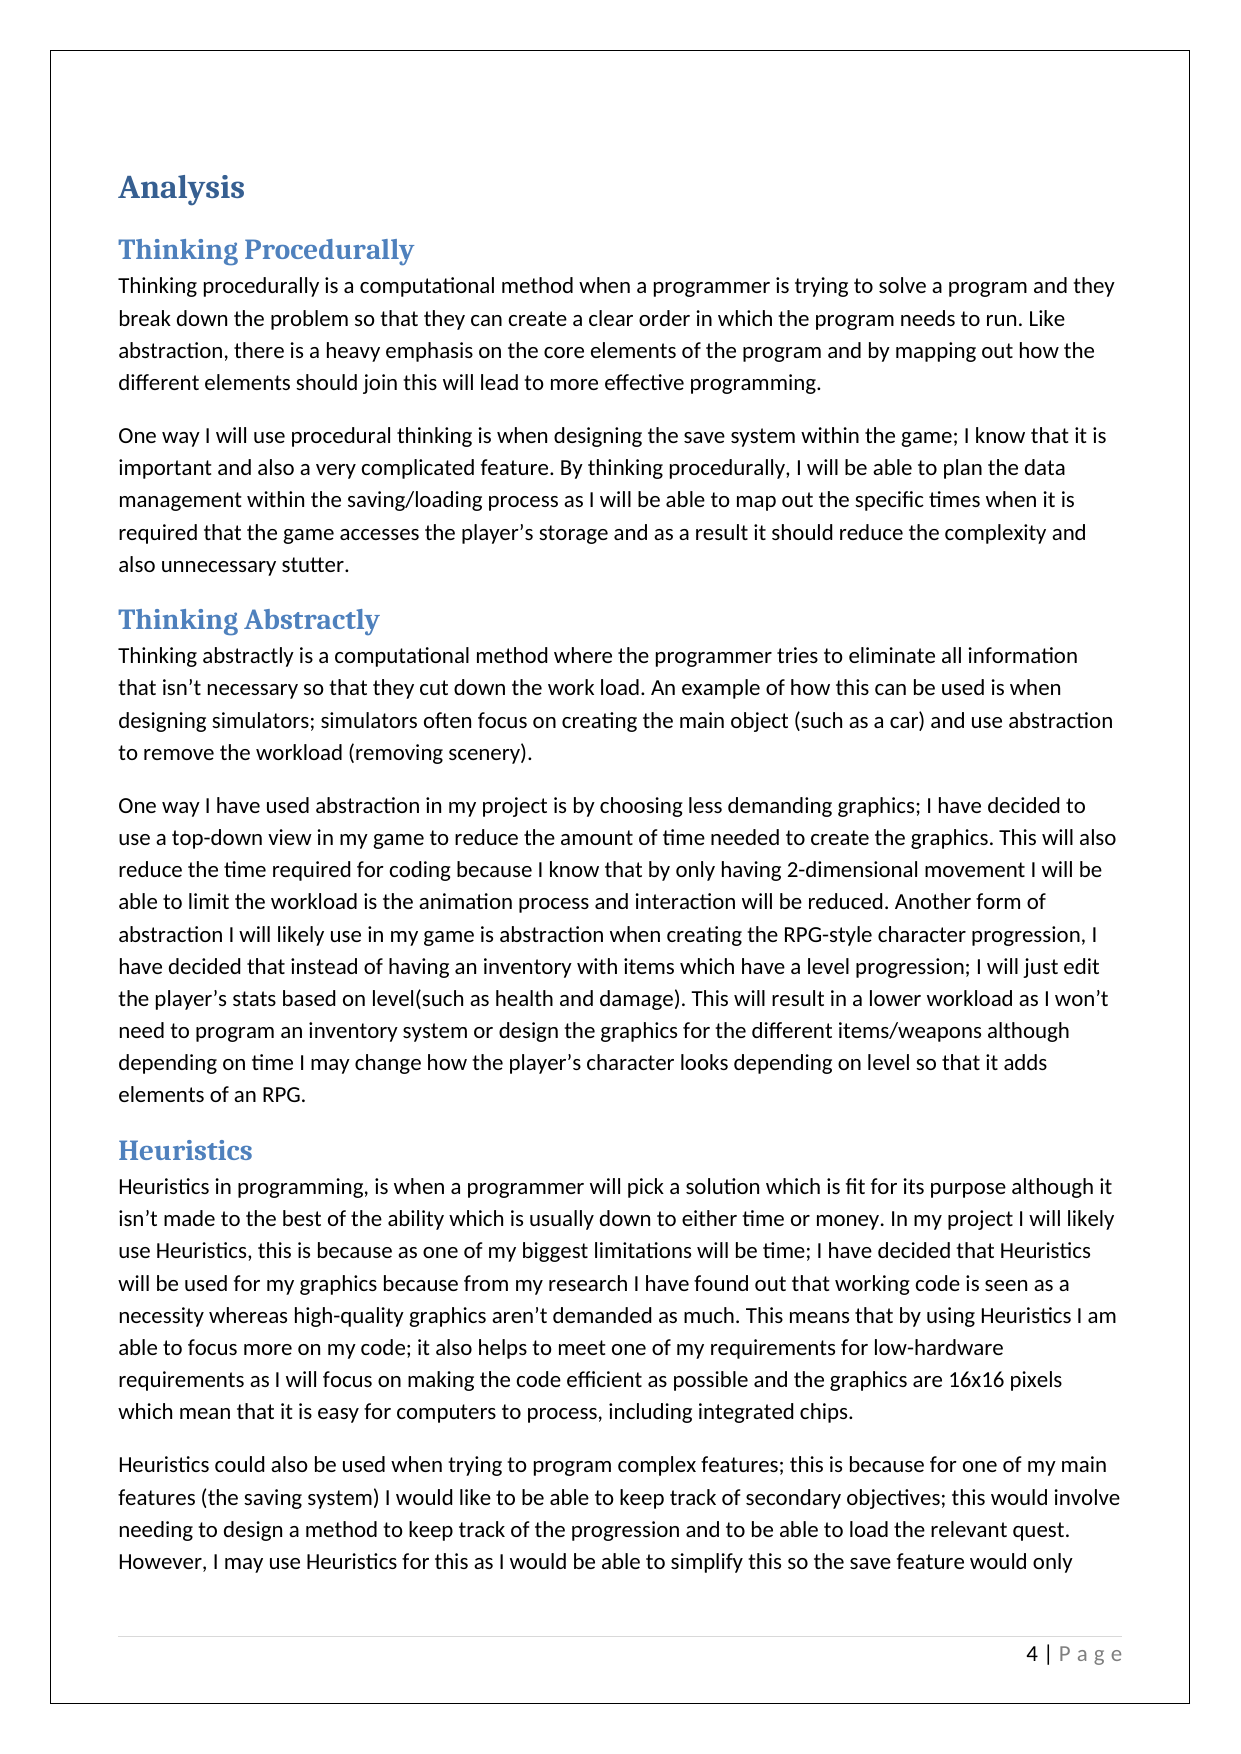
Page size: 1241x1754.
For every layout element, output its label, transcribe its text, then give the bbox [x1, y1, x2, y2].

subtitle Thinking Abstractly [118, 603, 1122, 636]
subtitle Thinking Procedurally [118, 233, 1122, 266]
text Heuristics in programming, is when a programmer will pick a solution which is fit for its purpose although it isn’t made to the best of the ability which is usually down to either time or money. In my project I will likely use Heuristics, this is because as one of my biggest limitations will be time; I have decided that Heuristics will be used for my graphics because from my research I have found out that working code is seen as a necessity whereas high-quality graphics aren’t demanded as much. This means that by using Heuristics I am able to focus more on my code; it also helps to meet one of my requirements for low-hardware requirements as I will focus on making the code efficient as possible and the graphics are 16x16 pixels which mean that it is easy for computers to process, including integrated chips. [118, 1172, 1122, 1426]
subtitle Analysis [118, 168, 1122, 206]
text Thinking abstractly is a computational method where the programmer tries to eliminate all information that isn’t necessary so that they cut down the work load. An example of how this can be used is when designing simulators; simulators often focus on creating the main object (such as a car) and use abstraction to remove the workload (removing scenery). [118, 641, 1122, 766]
text Thinking procedurally is a computational method when a programmer is trying to solve a program and they break down the problem so that they can create a clear order in which the program needs to run. Like abstraction, there is a heavy emphasis on the core elements of the program and by mapping out how the different elements should join this will lead to more effective programming. [118, 271, 1122, 396]
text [118, 1451, 1122, 1575]
text One way I will use procedural thinking is when designing the save system within the game; I know that it is important and also a very complicated feature. By thinking procedurally, I will be able to plan the data management within the saving/loading process as I will be able to map out the specific times when it is required that the game accesses the player’s storage and as a result it should reduce the complexity and also unnecessary stutter. [118, 421, 1122, 578]
text One way I have used abstraction in my project is by choosing less demanding graphics; I have decided to use a top-down view in my game to reduce the amount of time needed to create the graphics. This will also reduce the time required for coding because I know that by only having 2-dimensional movement I will be able to limit the workload is the animation process and interaction will be reduced. Another form of abstraction I will likely use in my game is abstraction when creating the RPG-style character progression, I have decided that instead of having an inventory with items which have a level progression; I will just edit the player’s stats based on level(such as health and damage). This will result in a lower workload as I won’t need to program an inventory system or design the graphics for the different items/weapons although depending on time I may change how the player’s character looks depending on level so that it adds elements of an RPG. [118, 791, 1122, 1109]
subtitle Heuristics [118, 1134, 1122, 1167]
